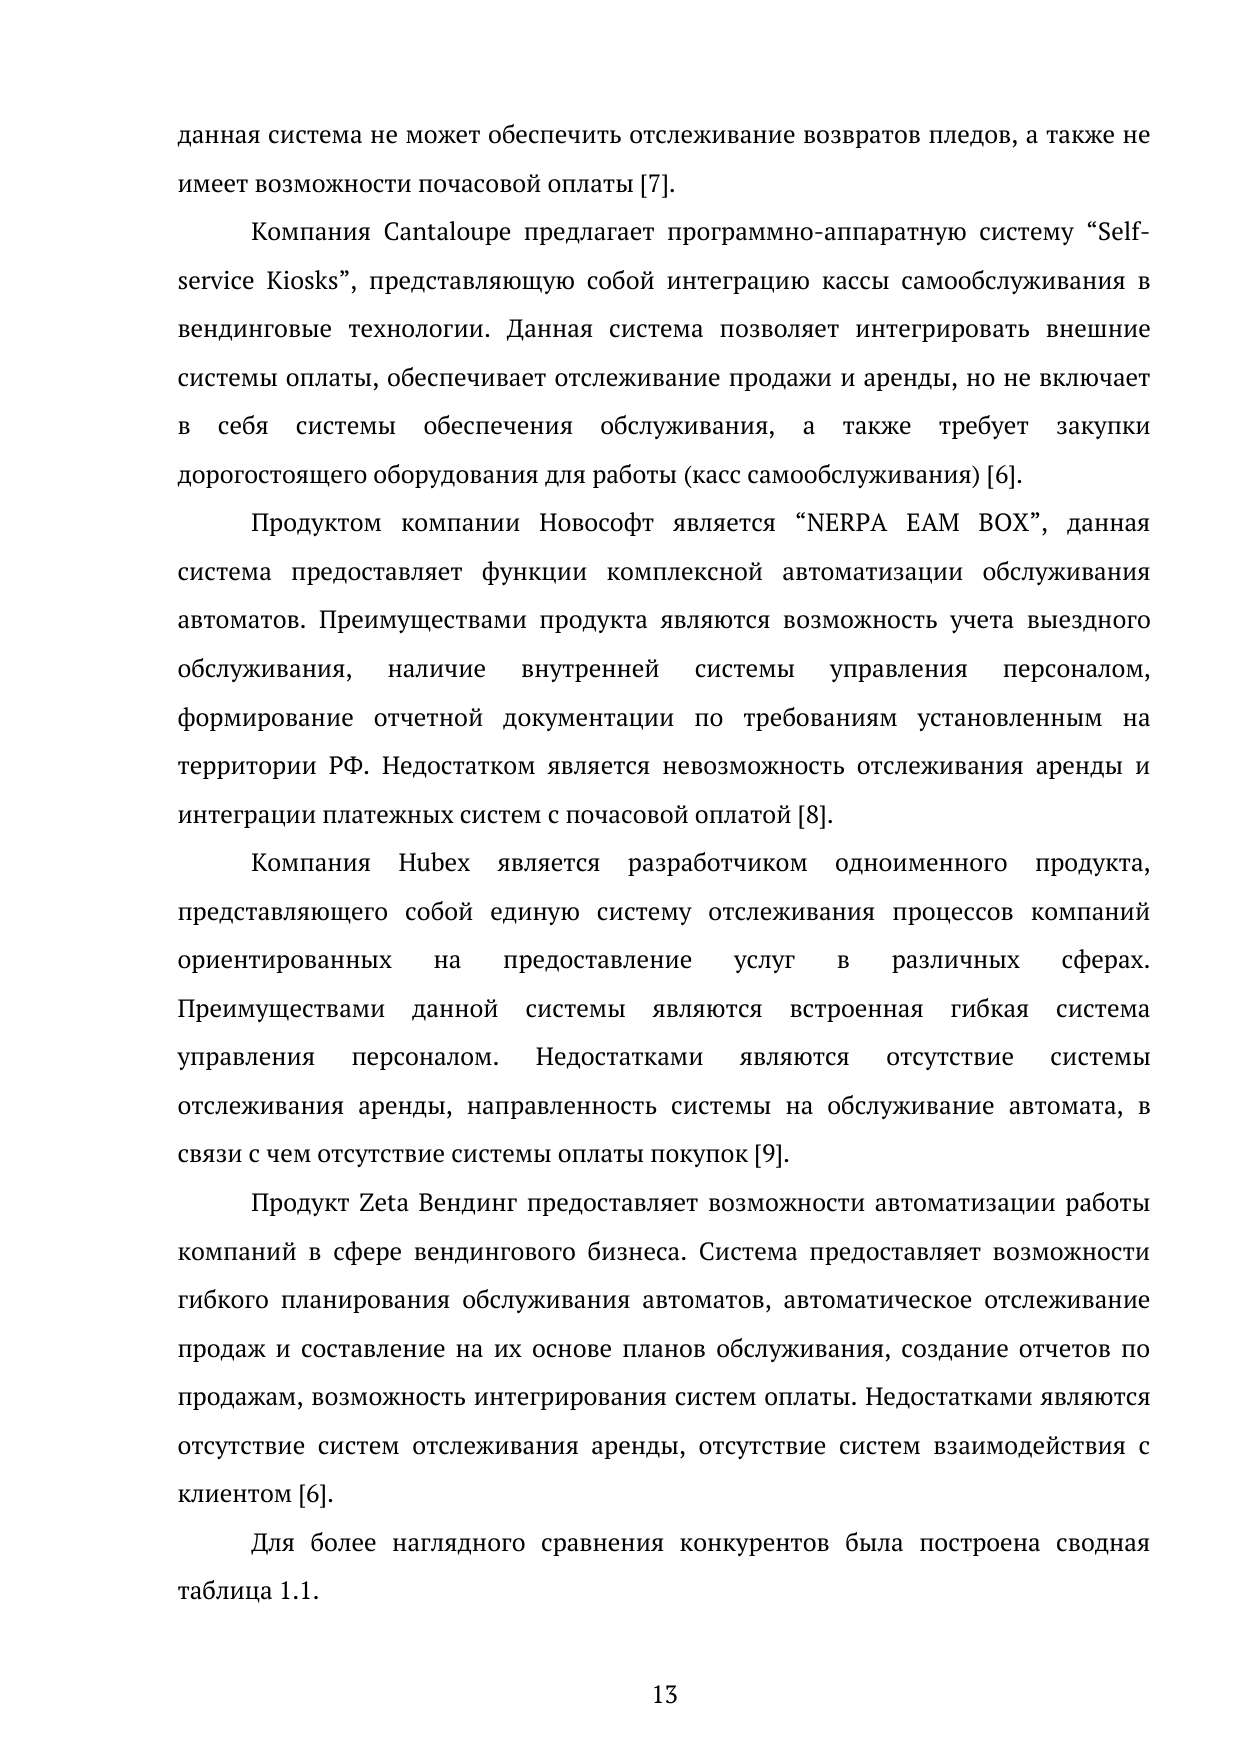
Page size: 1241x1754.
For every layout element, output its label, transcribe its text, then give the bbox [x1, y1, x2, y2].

text Компания Cantaloupe предлагает программно-аппаратную систему “Self-service Kiosks”, представляющую собой интеграцию кассы самообслуживания в вендинговые технологии. Данная система позволяет интегрировать внешние системы оплаты, обеспечивает отслеживание продажи и аренды, но не включает в себя системы обеспечения обслуживания, а также требует закупки дорогостоящего оборудования для работы (касс самообслуживания) [6]. [177, 215, 1152, 490]
text Продукт Zeta Вендинг предоставляет возможности автоматизации работы компаний в сфере вендингового бизнеса. Система предоставляет возможности гибкого планирования обслуживания автоматов, автоматическое отслеживание продаж и составление на их основе планов обслуживания, создание отчетов по продажам, возможность интегрирования систем оплаты. Недостатками являются отсутствие систем отслеживания аренды, отсутствие систем взаимодействия с клиентом [6]. [177, 1186, 1152, 1510]
text Продуктом компании Новософт является “NERPA EAM BOX”, данная система предоставляет функции комплексной автоматизации обслуживания автоматов. Преимуществами продукта являются возможность учета выездного обслуживания, наличие внутренней системы управления персоналом, формирование отчетной документации по требованиям установленным на территории РФ. Недостатком является невозможность отслеживания аренды и интеграции платежных систем с почасовой оплатой [8]. [177, 506, 1152, 830]
text Компания Hubex является разработчиком одноименного продукта, представляющего собой единую систему отслеживания процессов компаний ориентированных на предоставление услуг в различных сферах. Преимуществами данной системы являются встроенная гибкая система управления персоналом. Недостатками являются отсутствие системы отслеживания аренды, направленность системы на обслуживание автомата, в связи с чем отсутствие системы оплаты покупок [9]. [177, 846, 1152, 1170]
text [177, 118, 1152, 199]
text Для более наглядного сравнения конкурентов была построена сводная таблица 1.1. [177, 1526, 1152, 1607]
